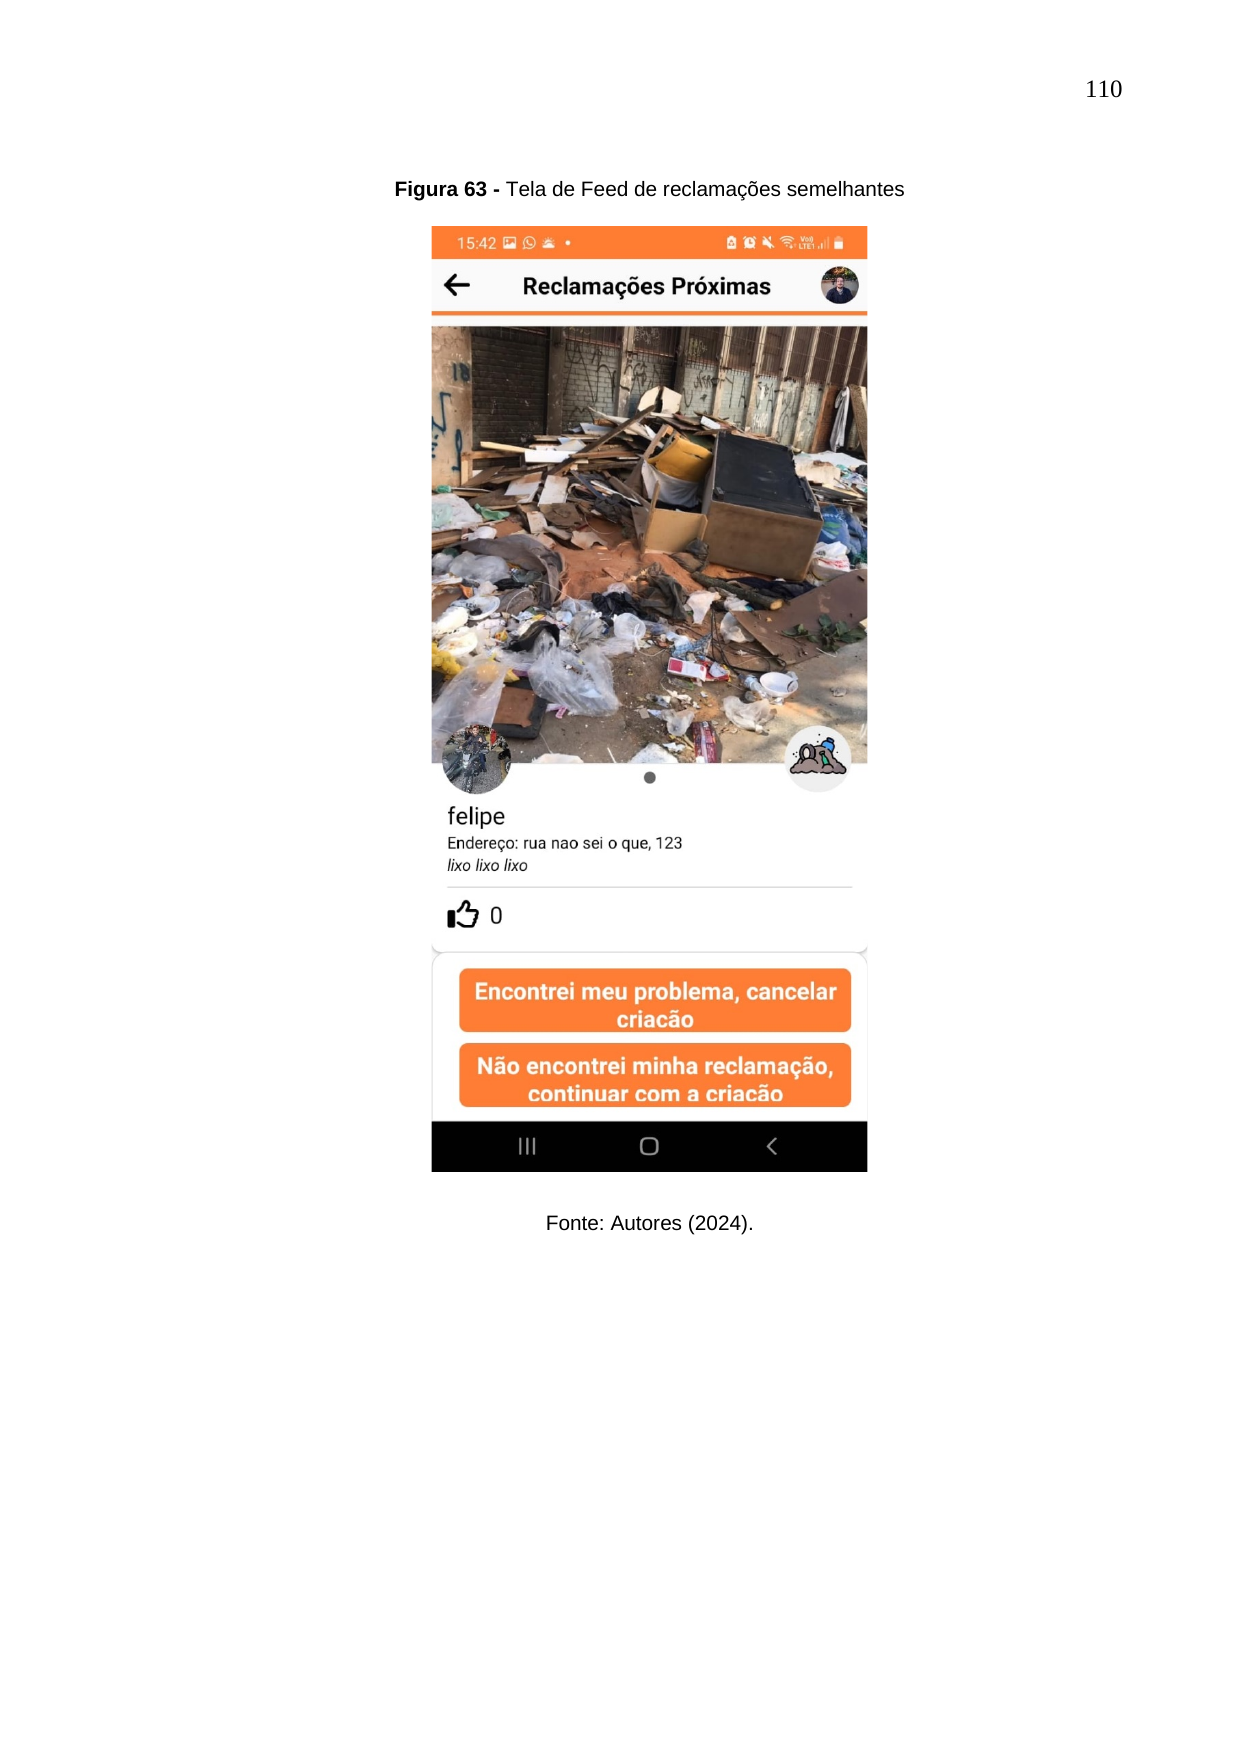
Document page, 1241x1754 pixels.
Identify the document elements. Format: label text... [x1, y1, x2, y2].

text Fonte: Autores (2024). [177, 1211, 1122, 1235]
picture [431, 226, 868, 1172]
text Figura 63 - Tela de Feed de reclamações semelhantes [177, 177, 1122, 201]
